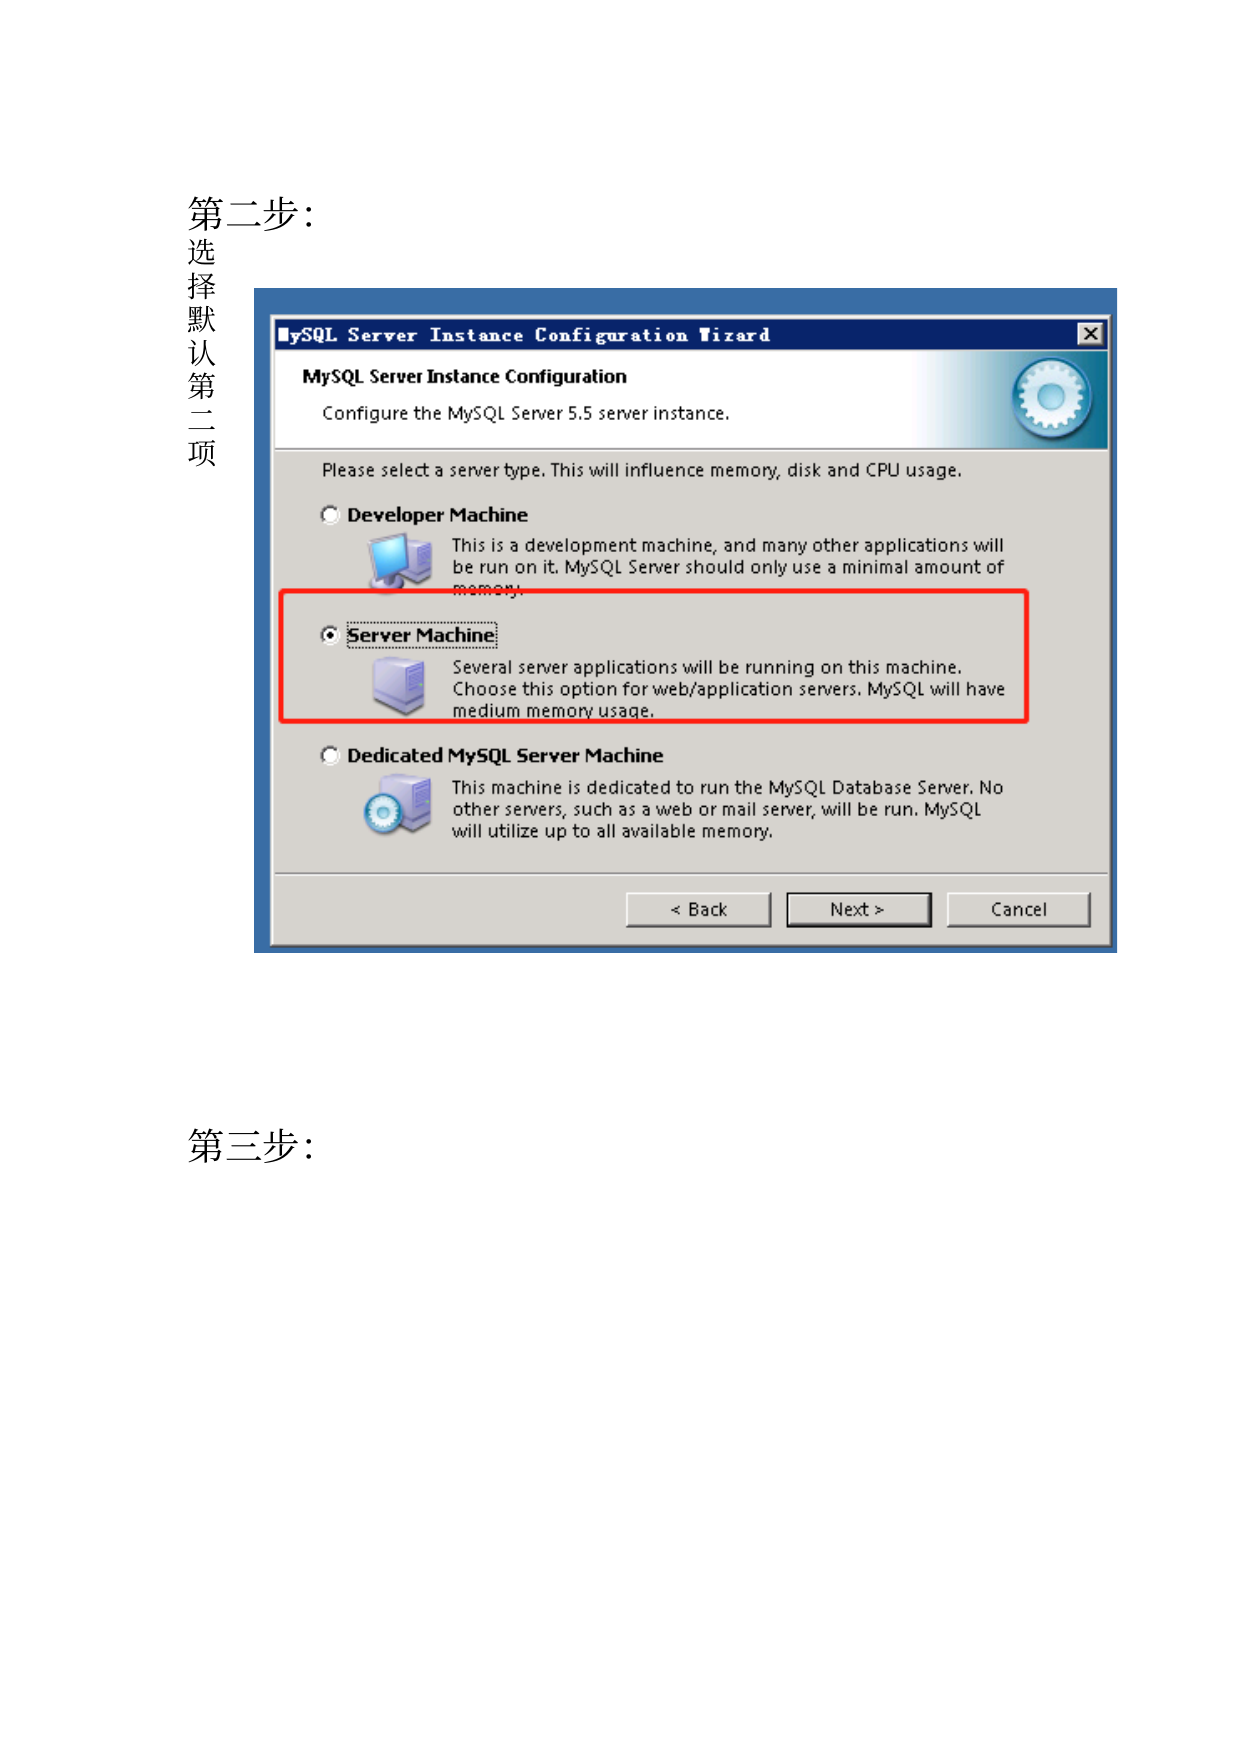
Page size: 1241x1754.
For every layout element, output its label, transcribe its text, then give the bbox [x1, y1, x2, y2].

text 第二步： [187, 193, 1053, 236]
text 选择默认第二项 [187, 236, 1053, 471]
text 第三步： [187, 1125, 1053, 1168]
picture [252, 288, 1118, 953]
